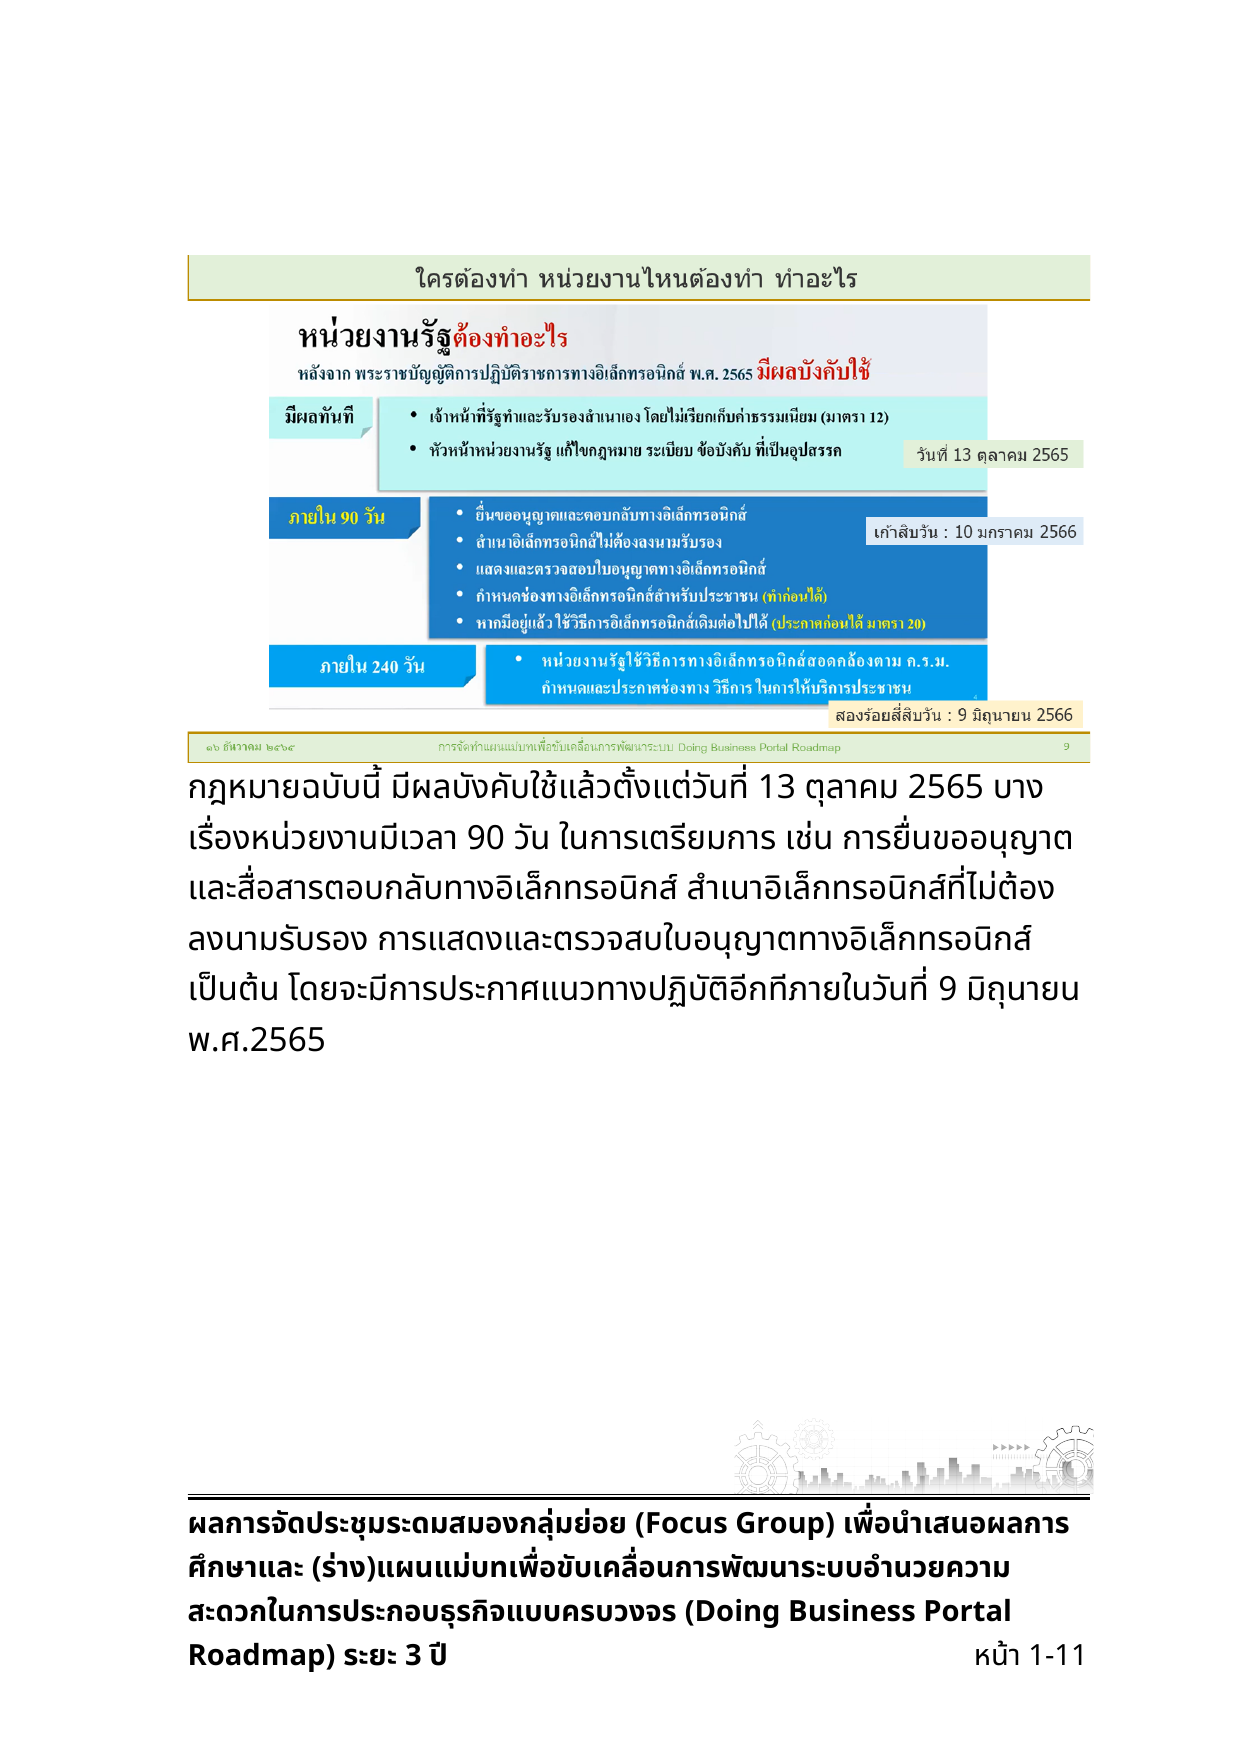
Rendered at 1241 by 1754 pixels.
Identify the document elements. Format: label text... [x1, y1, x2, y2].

picture [734, 1416, 1094, 1494]
text กฎหมายฉบับนี้ มีผลบังคับใช้แล้วตั้งแต่วันที่ 13 ตุลาคม 2565 บางเรื่องหน่วยงานมีเวลา 90 วัน ในการเตรียมการ เช่น การยื่นขออนุญาตและสื่อสารตอบกลับทางอิเล็กทรอนิกส์ สำเนาอิเล็กทรอนิกส์ที่ไม่ต้องลงนามรับรอง การแสดงและตรวจสบใบอนุญาตทางอิเล็กทรอนิกส์ เป็นต้น โดยจะมีการประกาศแนวทางปฏิบัติอีกทีภายในวันที่ 9 มิถุนายน พ.ศ.2565 [187, 763, 1090, 1066]
picture [187, 255, 1091, 763]
